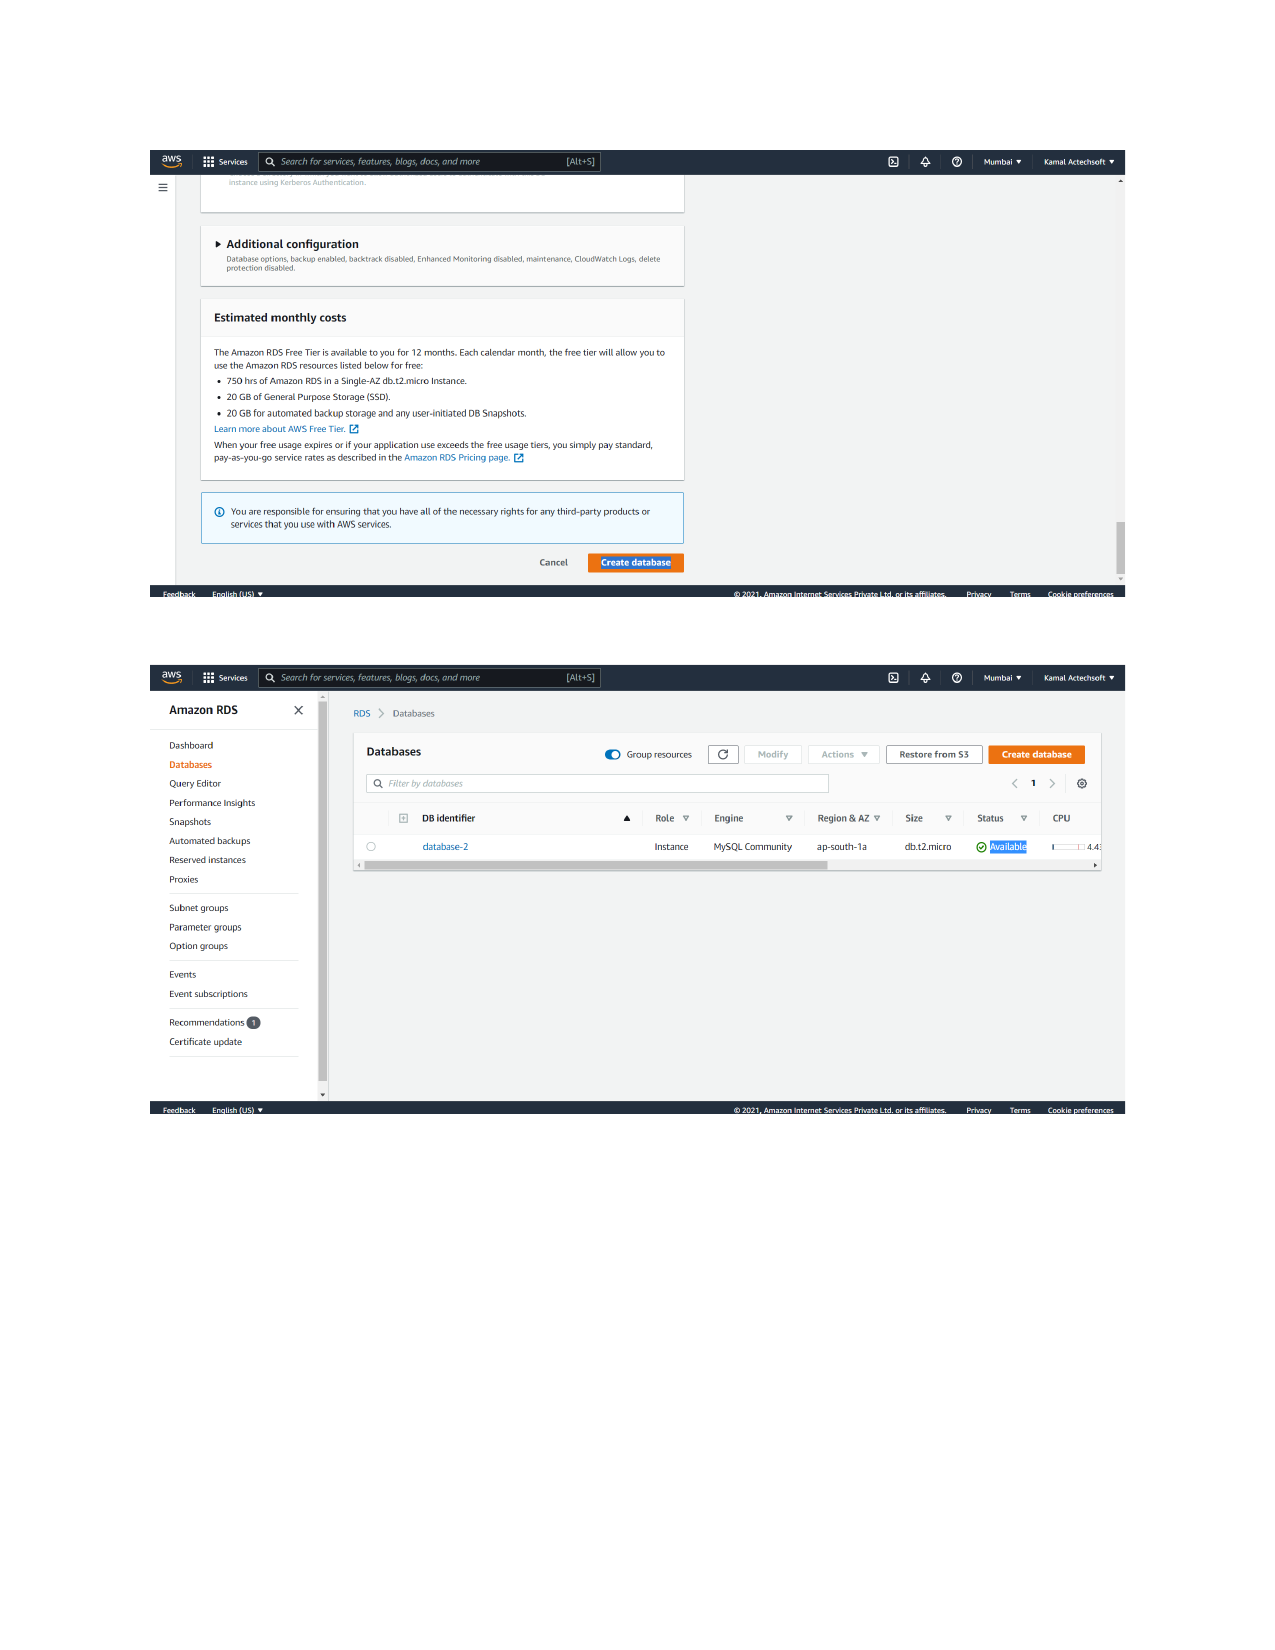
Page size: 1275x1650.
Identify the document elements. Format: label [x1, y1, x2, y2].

picture [150, 664, 1125, 1114]
picture [150, 150, 1125, 597]
